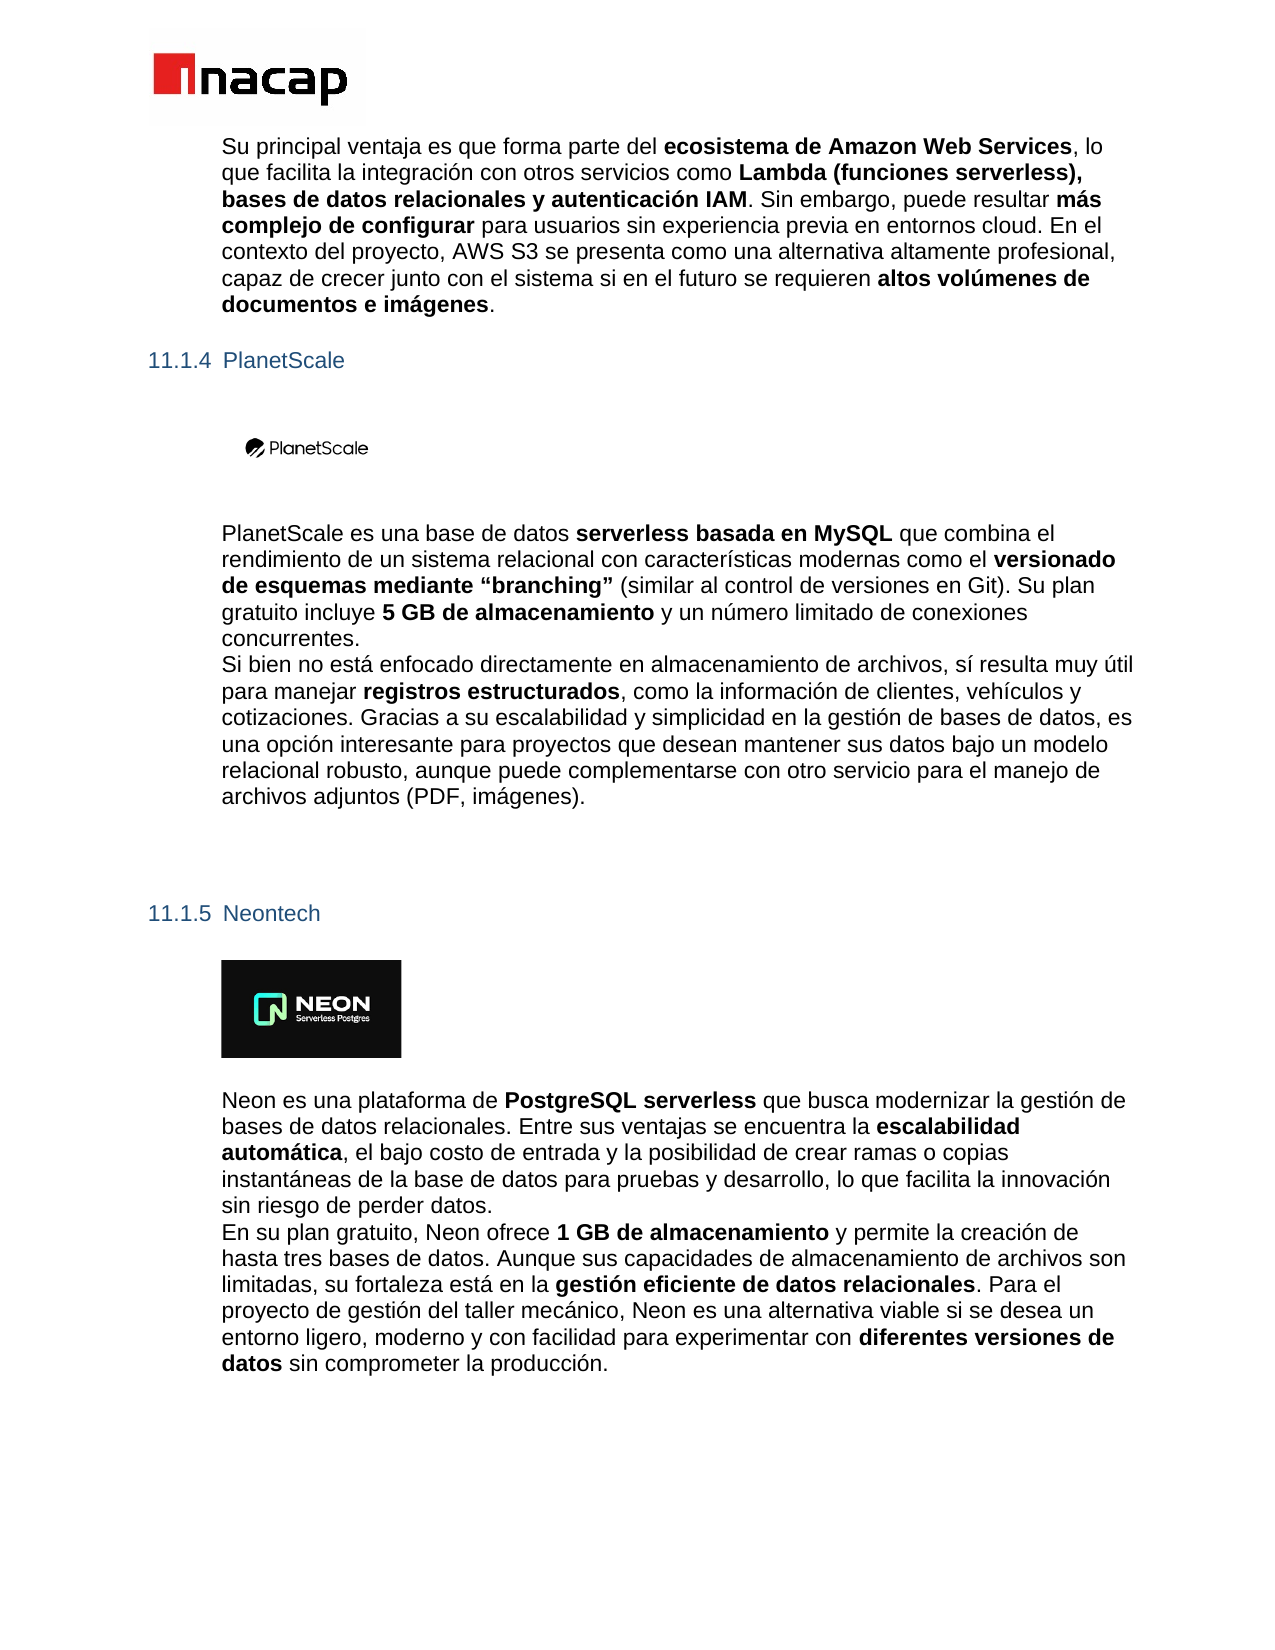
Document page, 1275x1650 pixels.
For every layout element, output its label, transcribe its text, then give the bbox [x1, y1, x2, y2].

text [221, 133, 1137, 317]
picture [221, 960, 402, 1058]
picture [221, 404, 395, 491]
text Neon es una plataforma de PostgreSQL serverless que busca modernizar la gestión de bases de datos relacionales. Entre sus ventajas se encuentra la escalabilidad automática, el bajo costo de entrada y la posibilidad de crear ramas o copias instantáneas de la base de datos para pruebas y desarrollo, lo que facilita la innovación sin riesgo de perder datos. En su plan gratuito, Neon ofrece 1 GB de almacenamiento y permite la creación de hasta tres bases de datos. Aunque sus capacidades de almacenamiento de archivos son limitadas, su fortaleza está en la gestión eficiente de datos relacionales. Para el proyecto de gestión del taller mecánico, Neon es una alternativa viable si se desea un entorno ligero, moderno y con facilidad para experimentar con diferentes versiones de datos sin comprometer la producción. [221, 1087, 1137, 1377]
subtitle Neontech [148, 894, 1137, 928]
subtitle PlanetScale [148, 347, 1137, 373]
picture [147, 28, 370, 130]
text PlanetScale es una base de datos serverless basada en MySQL que combina el rendimiento de un sistema relacional con características modernas como el versionado de esquemas mediante “branching” (similar al control de versiones en Git). Su plan gratuito incluye 5 GB de almacenamiento y un número limitado de conexiones concurrentes. Si bien no está enfocado directamente en almacenamiento de archivos, sí resulta muy útil para manejar registros estructurados, como la información de clientes, vehículos y cotizaciones. Gracias a su escalabilidad y simplicidad en la gestión de bases de datos, es una opción interesante para proyectos que desean mantener sus datos bajo un modelo relacional robusto, aunque puede complementarse con otro servicio para el manejo de archivos adjuntos (PDF, imágenes). [221, 520, 1137, 809]
